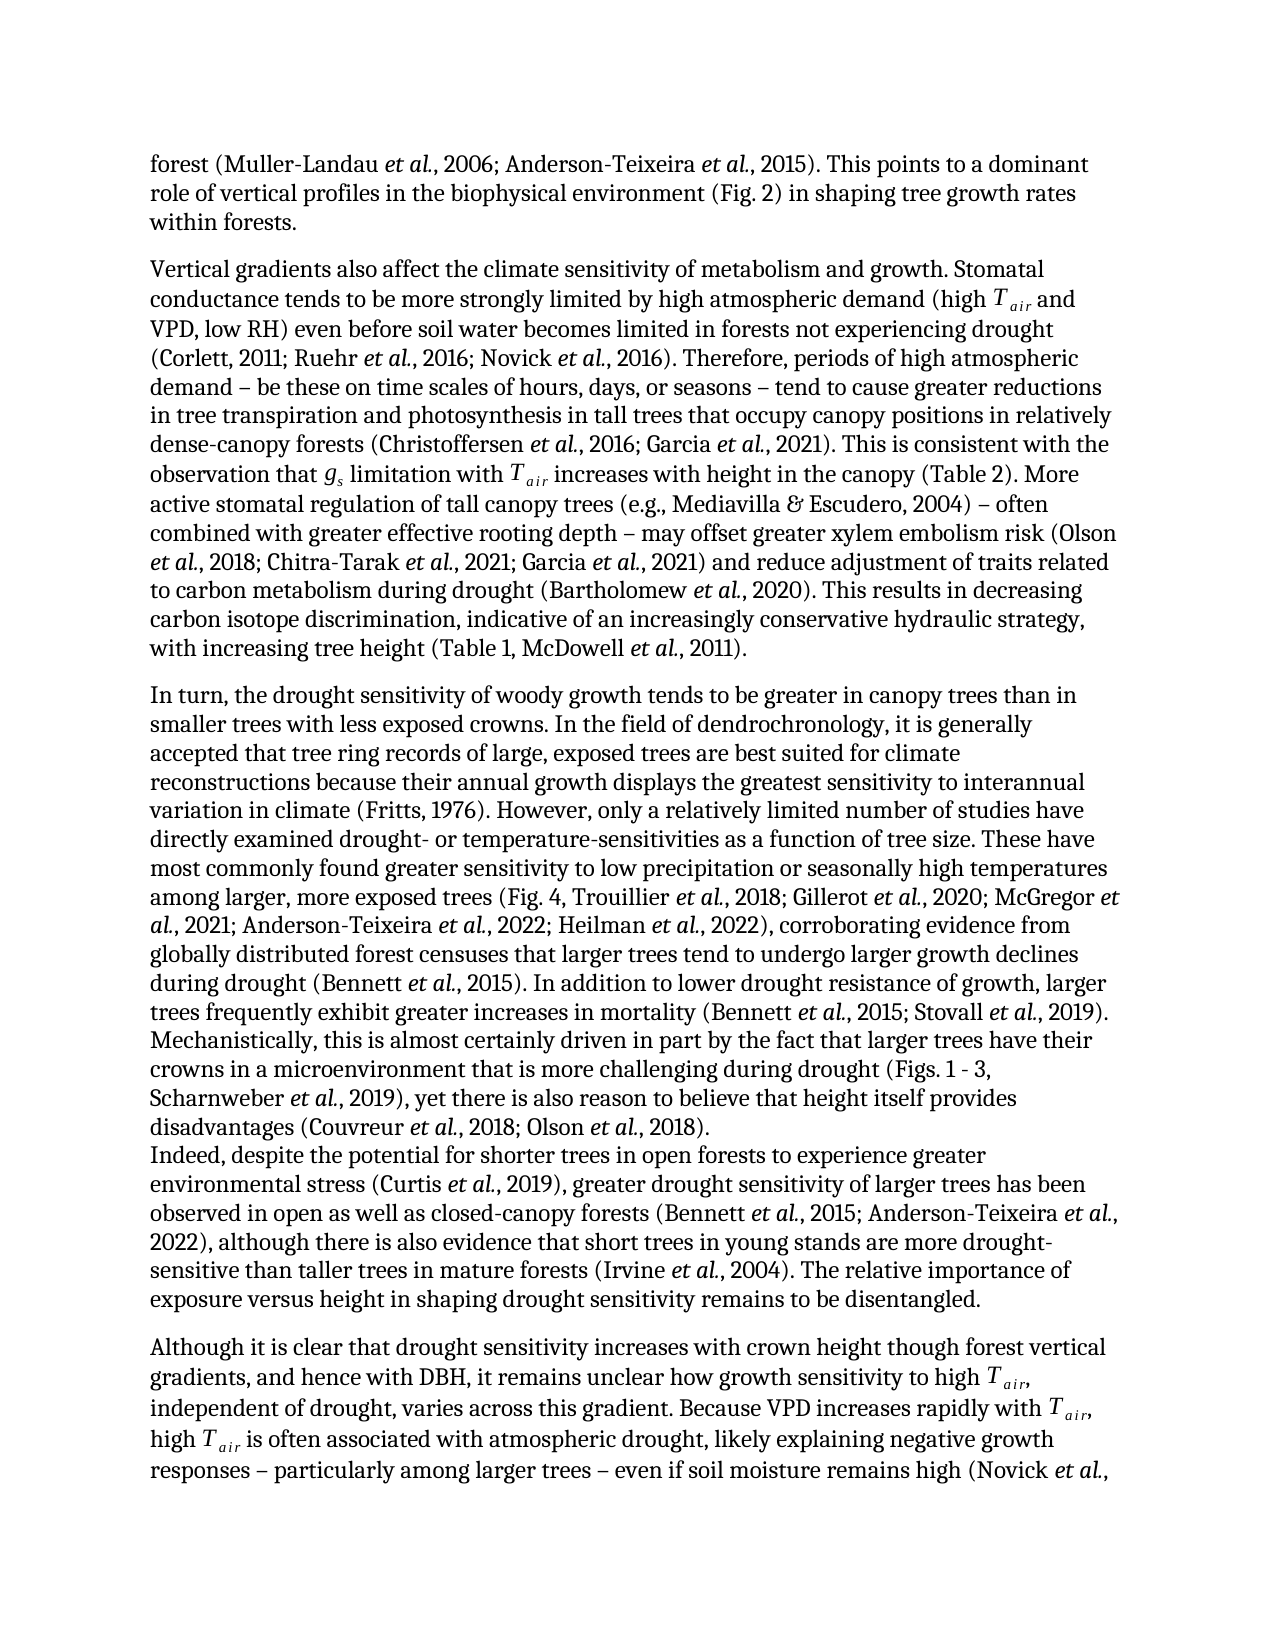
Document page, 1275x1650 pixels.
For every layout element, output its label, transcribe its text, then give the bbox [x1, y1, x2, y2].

text In turn, the drought sensitivity of woody growth tends to be greater in canopy trees than in smaller trees with less exposed crowns. In the field of dendrochronology, it is generally accepted that tree ring records of large, exposed trees are best suited for climate reconstructions because their annual growth displays the greatest sensitivity to interannual variation in climate (Fritts, 1976). However, only a relatively limited number of studies have directly examined drought- or temperature-sensitivities as a function of tree size. These have most commonly found greater sensitivity to low precipitation or seasonally high temperatures among larger, more exposed trees (Fig. 4, Trouillier et al., 2018; Gillerot et al., 2020; McGregor et al., 2021; Anderson-Teixeira et al., 2022; Heilman et al., 2022), corroborating evidence from globally distributed forest censuses that larger trees tend to undergo larger growth declines during drought (Bennett et al., 2015). In addition to lower drought resistance of growth, larger trees frequently exhibit greater increases in mortality (Bennett et al., 2015; Stovall et al., 2019). Mechanistically, this is almost certainly driven in part by the fact that larger trees have their crowns in a microenvironment that is more challenging during drought (Figs. 1 - 3, Scharnweber et al., 2019), yet there is also reason to believe that height itself provides disadvantages (Couvreur et al., 2018; Olson et al., 2018). Indeed, despite the potential for shorter trees in open forests to experience greater environmental stress (Curtis et al., 2019), greater drought sensitivity of larger trees has been observed in open as well as closed-canopy forests (Bennett et al., 2015; Anderson-Teixeira et al., 2022), although there is also evidence that short trees in young stands are more drought-sensitive than taller trees in mature forests (Irvine et al., 2004). The relative importance of exposure versus height in shaping drought sensitivity remains to be disentangled. [150, 681, 1125, 1314]
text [150, 1333, 1125, 1484]
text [150, 150, 1125, 236]
text Vertical gradients also affect the climate sensitivity of metabolism and growth. Stomatal conductance tends to be more strongly limited by high atmospheric demand (high and VPD, low RH) even before soil water becomes limited in forests not experiencing drought (Corlett, 2011; Ruehr et al., 2016; Novick et al., 2016). Therefore, periods of high atmospheric demand – be these on time scales of hours, days, or seasons – tend to cause greater reductions in tree transpiration and photosynthesis in tall trees that occupy canopy positions in relatively dense-canopy forests (Christoffersen et al., 2016; Garcia et al., 2021). This is consistent with the observation that limitation with increases with height in the canopy (Table 2). More active stomatal regulation of tall canopy trees (e.g., Mediavilla & Escudero, 2004) – often combined with greater effective rooting depth – may offset greater xylem embolism risk (Olson et al., 2018; Chitra-Tarak et al., 2021; Garcia et al., 2021) and reduce adjustment of traits related to carbon metabolism during drought (Bartholomew et al., 2020). This results in decreasing carbon isotope discrimination, indicative of an increasingly conservative hydraulic strategy, with increasing tree height (Table 1, McDowell et al., 2011). [150, 255, 1125, 663]
